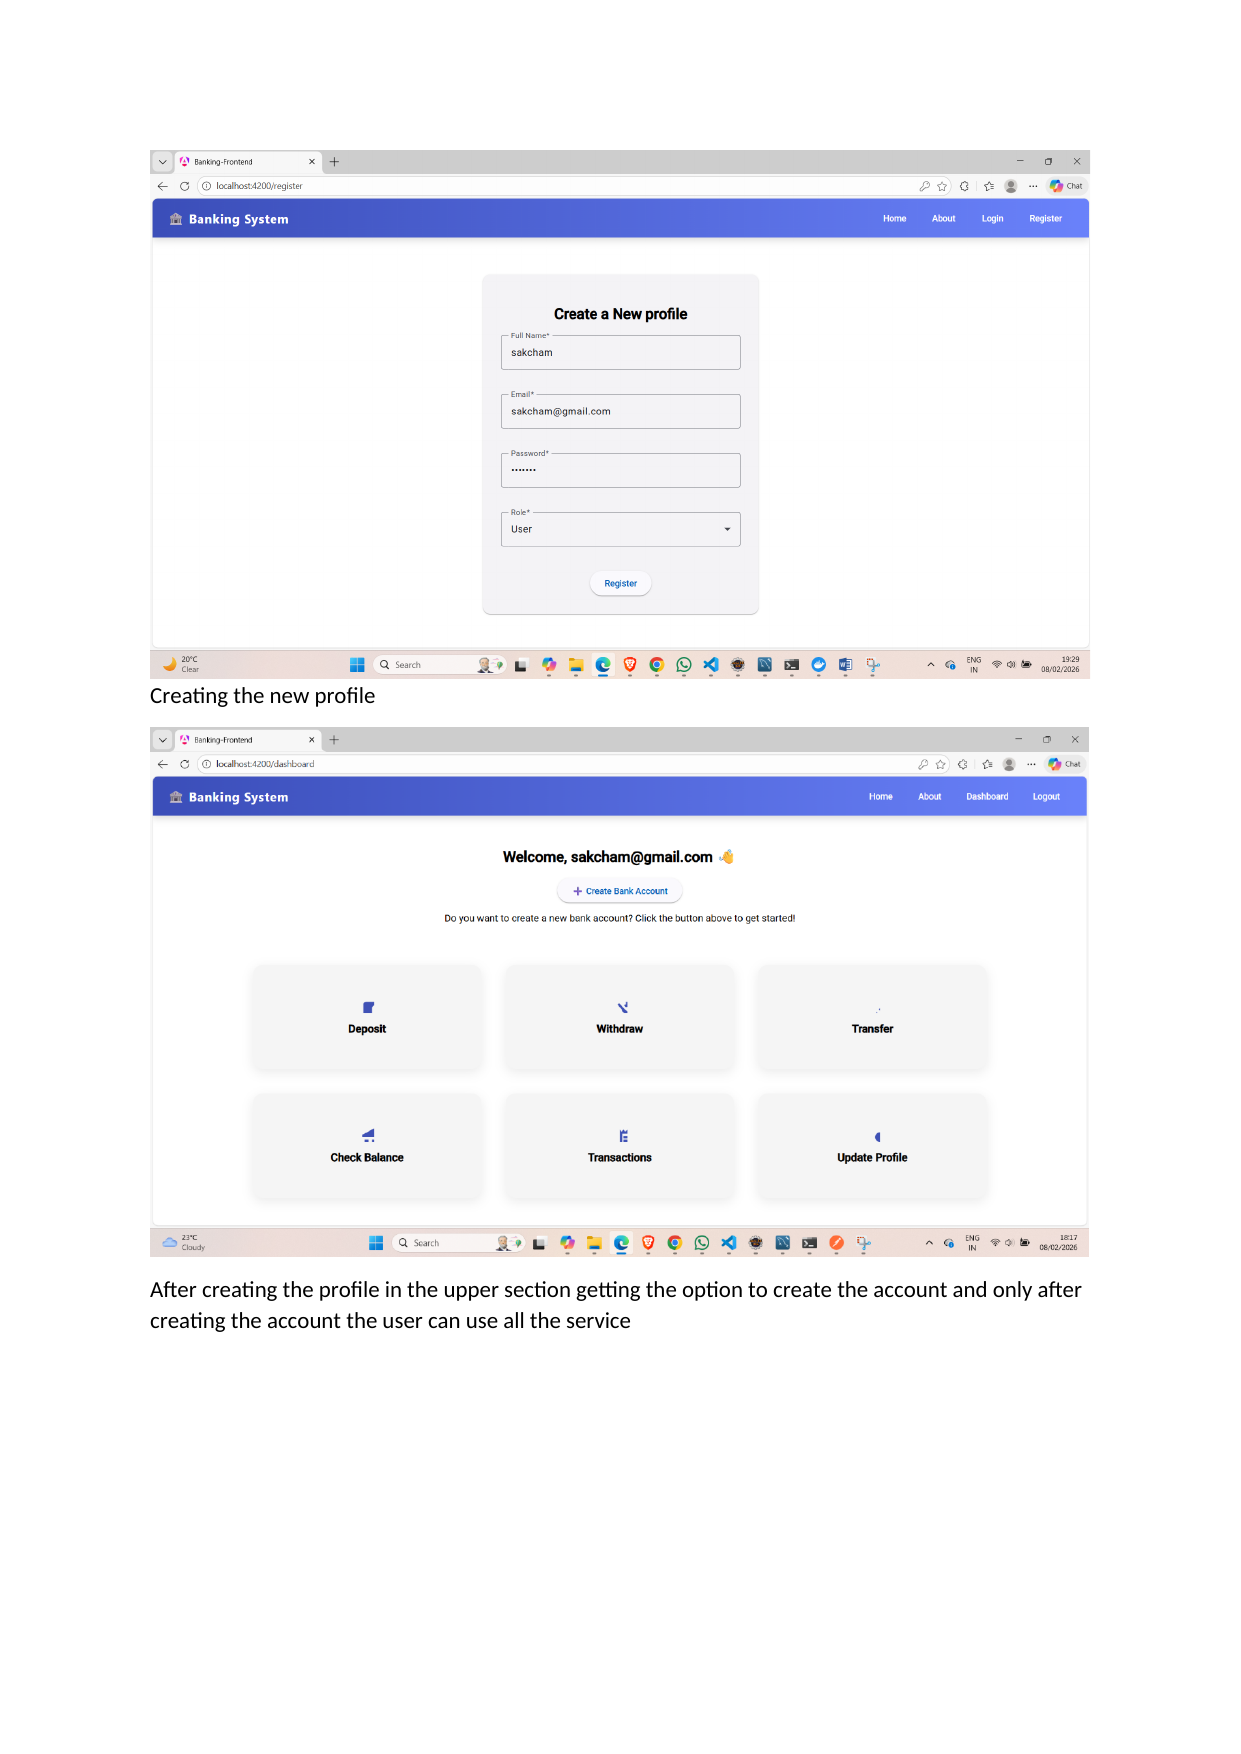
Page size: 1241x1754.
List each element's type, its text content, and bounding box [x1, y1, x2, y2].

picture [150, 150, 1091, 679]
text After creating the profile in the upper section getting the option to create the account and only after creating the account the user can use all the service [150, 1276, 1090, 1334]
picture [150, 727, 1089, 1257]
text Creating the new profile [150, 679, 1090, 709]
